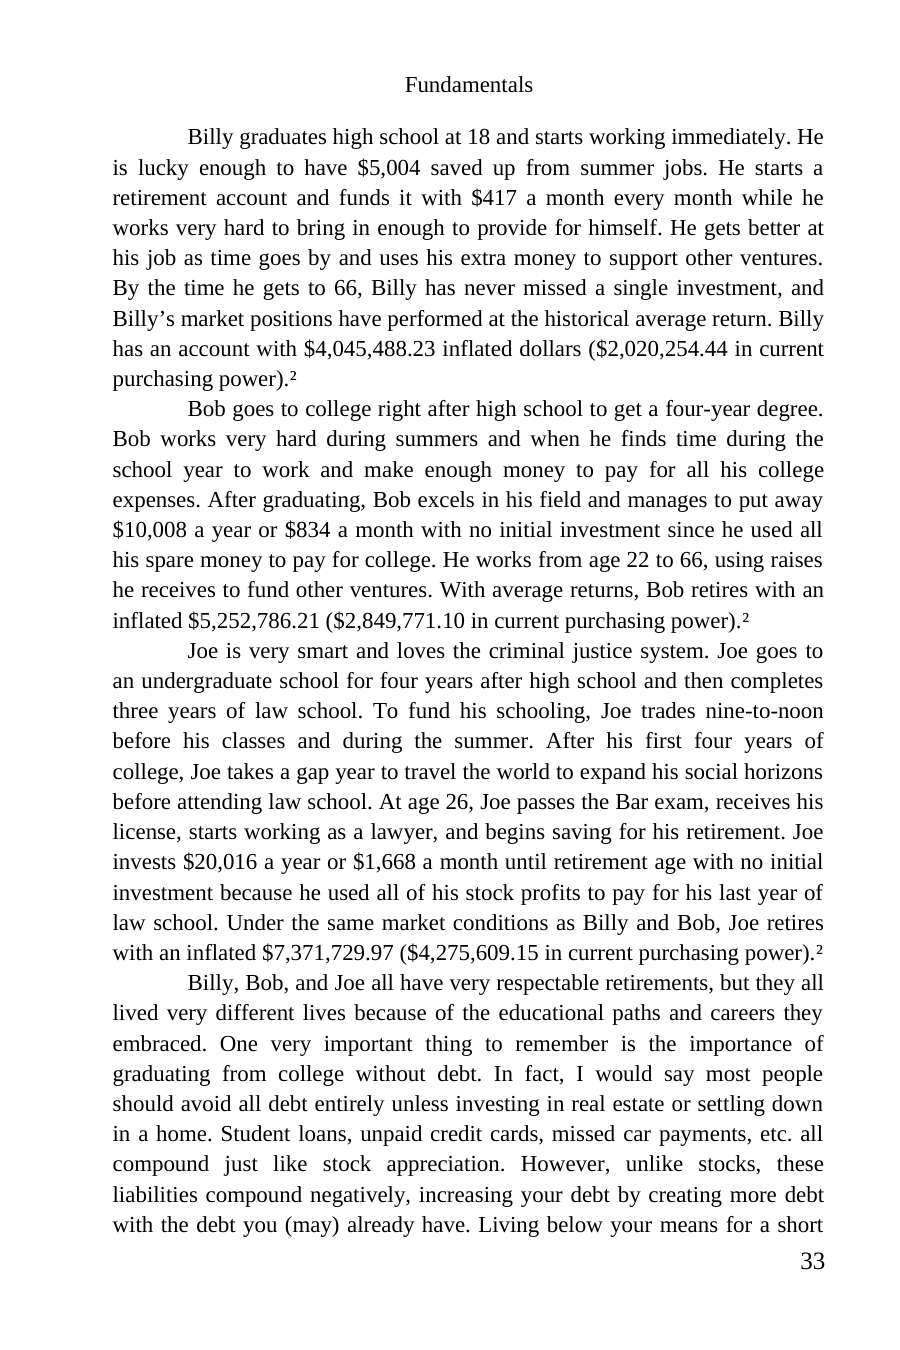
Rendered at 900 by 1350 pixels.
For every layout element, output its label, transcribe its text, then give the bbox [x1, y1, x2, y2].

text Joe is very smart and loves the criminal justice system. Joe goes to an undergraduate school for four years after high school and then completes three years of law school. To fund his schooling, Joe trades nine-to-noon before his classes and during the summer. After his first four years of college, Joe takes a gap year to travel the world to expand his social horizons before attending law school. At age 26, Joe passes the Bar exam, receives his license, starts working as a lawyer, and begins saving for his retirement. Joe invests $20,016 a year or $1,668 a month until retirement age with no initial investment because he used all of his stock profits to pay for his last year of law school. Under the same market conditions as Billy and Bob, Joe retires with an inflated $7,371,729.97 ($4,275,609.15 in current purchasing power).² [112, 637, 825, 965]
text Bob goes to college right after high school to get a four-year degree. Bob works very hard during summers and when he finds time during the school year to work and make enough money to pay for all his college expenses. After graduating, Bob excels in his field and manages to put away $10,008 a year or $834 a month with no initial investment since he used all his spare money to pay for college. He works from age 22 to 66, using raises he receives to fund other ventures. With average returns, Bob retires with an inflated $5,252,786.21 ($2,849,771.10 in current purchasing power).² [112, 395, 825, 633]
text Billy graduates high school at 18 and starts working immediately. He is lucky enough to have $5,004 saved up from summer jobs. He starts a retirement account and funds it with $417 a month every month while he works very hard to bring in enough to provide for himself. He gets better at his job as time goes by and uses his extra money to support other ventures. By the time he gets to 66, Billy has never missed a single investment, and Billy’s market positions have performed at the historical average return. Billy has an account with $4,045,488.23 inflated dollars ($2,020,254.44 in current purchasing power).² [112, 123, 825, 391]
